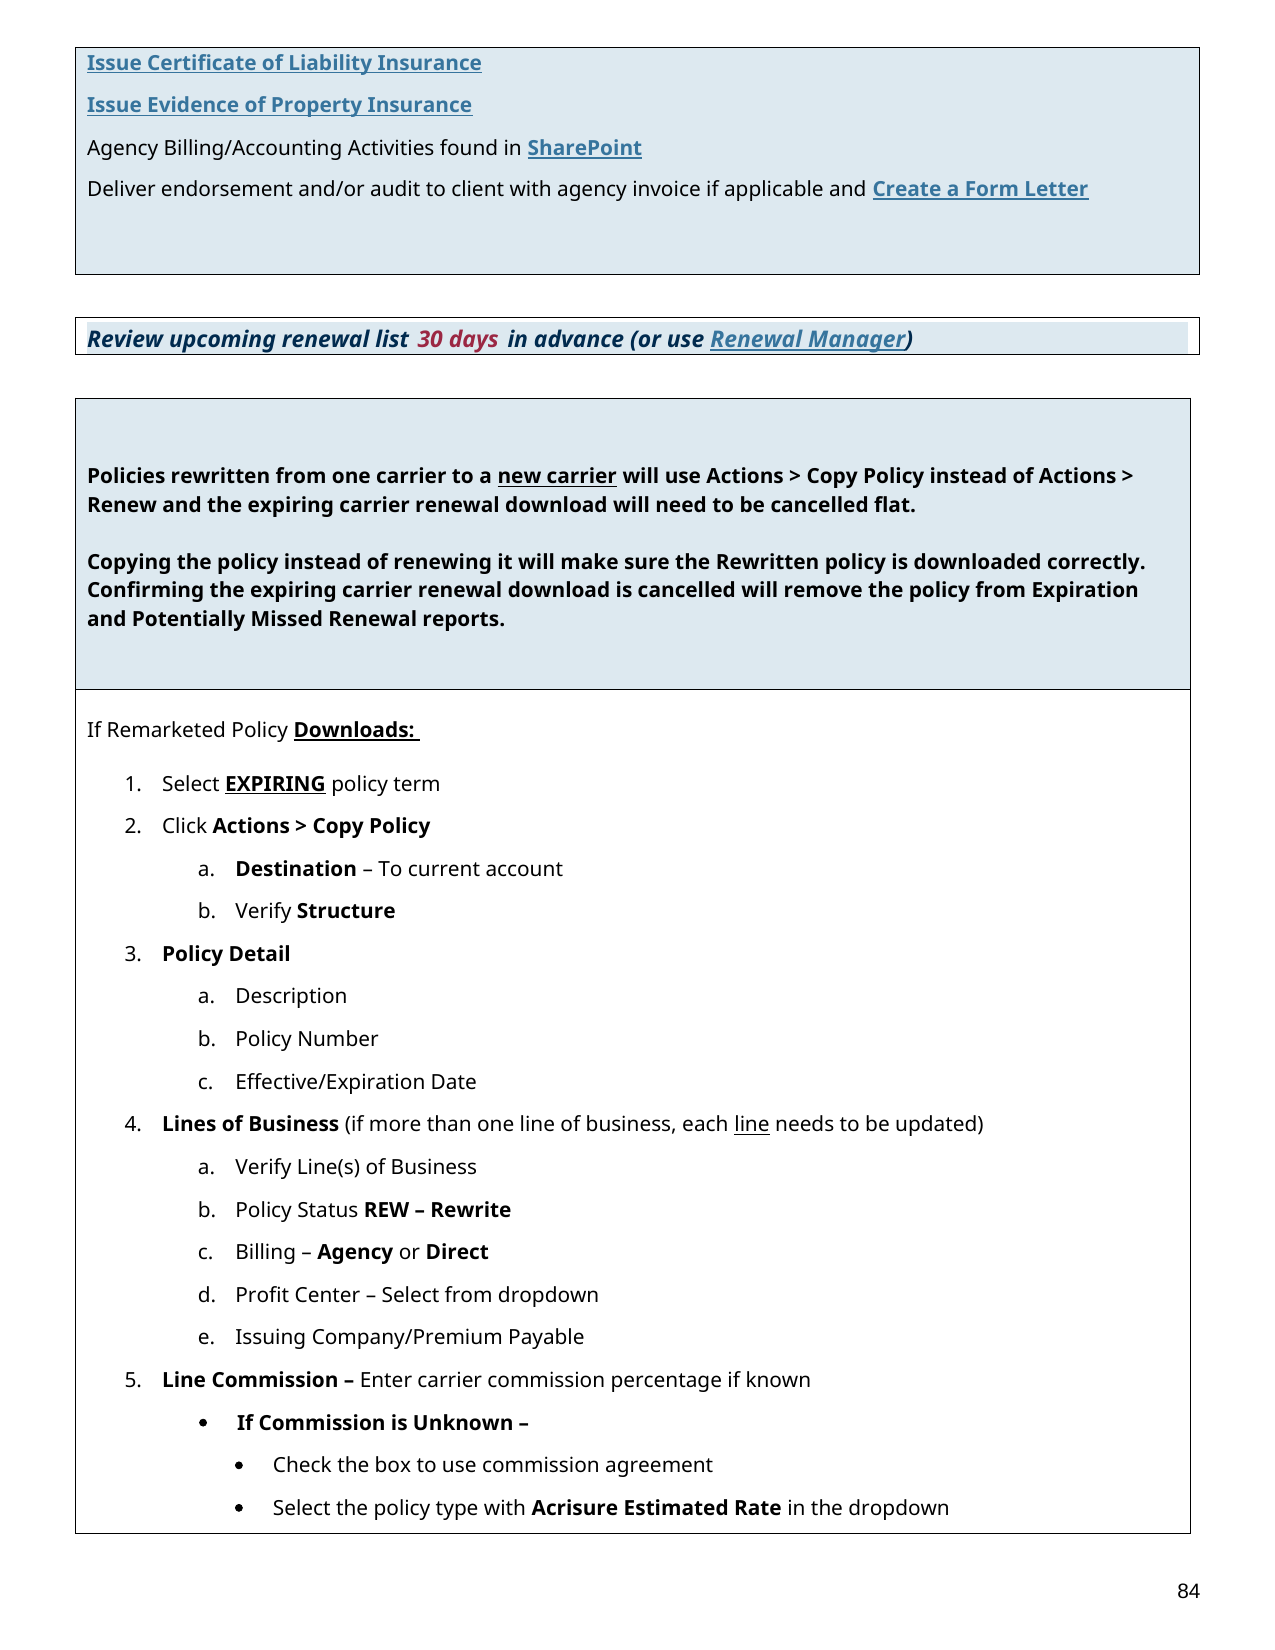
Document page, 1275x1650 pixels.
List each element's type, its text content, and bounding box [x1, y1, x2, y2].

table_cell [76, 690, 1190, 1533]
table_header Policies rewritten from one carrier to a new carrier will use Actions > Copy Policy instead of Actions > Renew and the expiring carrier renewal download will need to be cancelled flat. Copying the policy instead of renewing it will make sure the Rewritten policy is downloaded correctly. Confirming the expiring carrier renewal download is cancelled will remove the policy from Expiration and Potentially Missed Renewal reports. [76, 399, 1190, 689]
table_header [76, 48, 1199, 274]
table_header Review upcoming renewal list 30 days in advance (or use Renewal Manager) [76, 318, 1199, 354]
